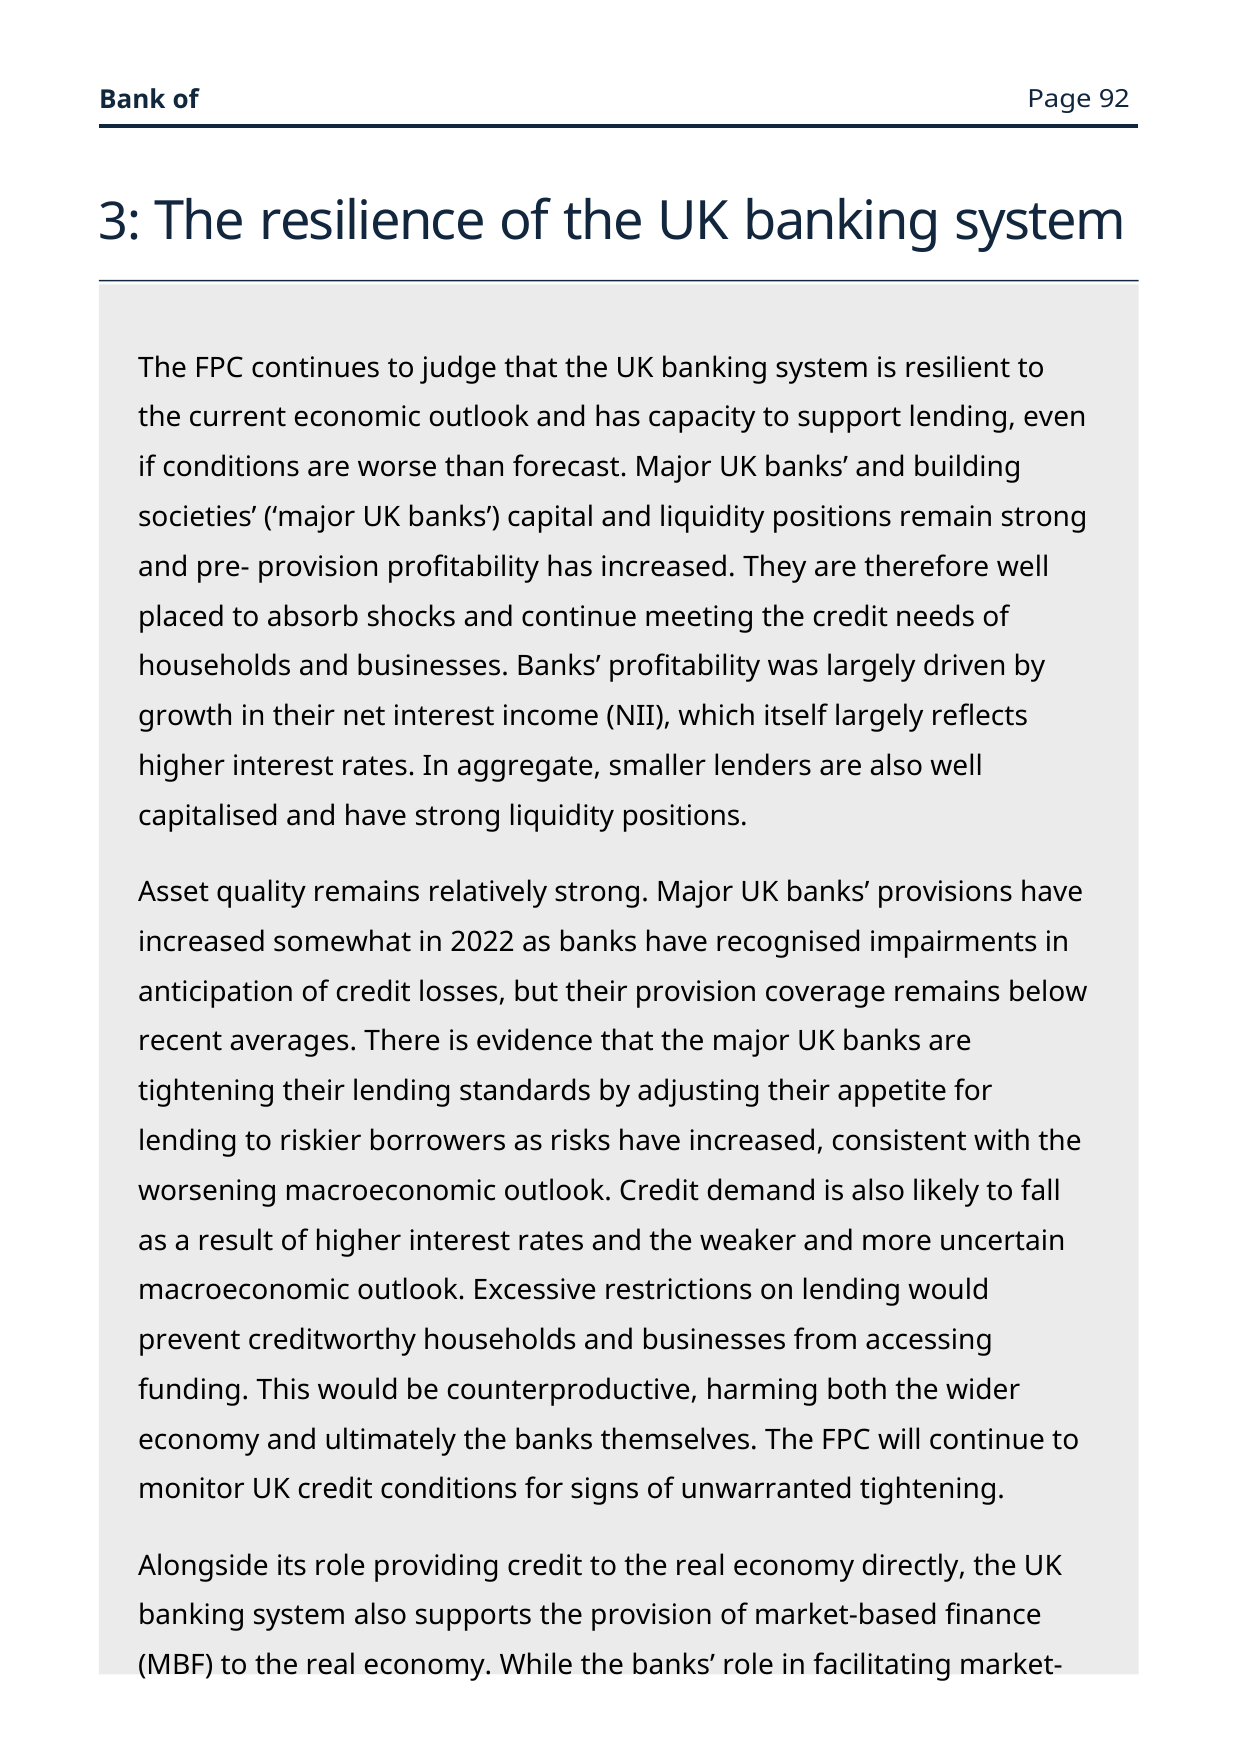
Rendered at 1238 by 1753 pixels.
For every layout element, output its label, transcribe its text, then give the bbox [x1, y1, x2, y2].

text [138, 1545, 1089, 1683]
subtitle 3: The resilience of the UK banking system [99, 182, 1149, 256]
text Asset quality remains relatively strong. Major UK banks’ provisions have increased somewhat in 2022 as banks have recognised impairments in anticipation of credit losses, but their provision coverage remains below recent averages. There is evidence that the major UK banks are tightening their lending standards by adjusting their appetite for lending to riskier borrowers as risks have increased, consistent with the worsening macroeconomic outlook. Credit demand is also likely to fall as a result of higher interest rates and the weaker and more uncertain macroeconomic outlook. Excessive restrictions on lending would prevent creditworthy households and businesses from accessing funding. This would be counterproductive, harming both the wider economy and ultimately the banks themselves. The FPC will continue to monitor UK credit conditions for signs of unwarranted tightening. [138, 871, 1097, 1507]
text The FPC continues to judge that the UK banking system is resilient to the current economic outlook and has capacity to support lending, even if conditions are worse than forecast. Major UK banks’ and building societies’ (‘major UK banks’) capital and liquidity positions remain strong and pre- provision profitability has increased. They are therefore well placed to absorb shocks and continue meeting the credit needs of households and businesses. Banks’ profitability was largely driven by growth in their net interest income (NII), which itself largely reflects higher interest rates. In aggregate, smaller lenders are also well capitalised and have strong liquidity positions. [138, 347, 1095, 833]
